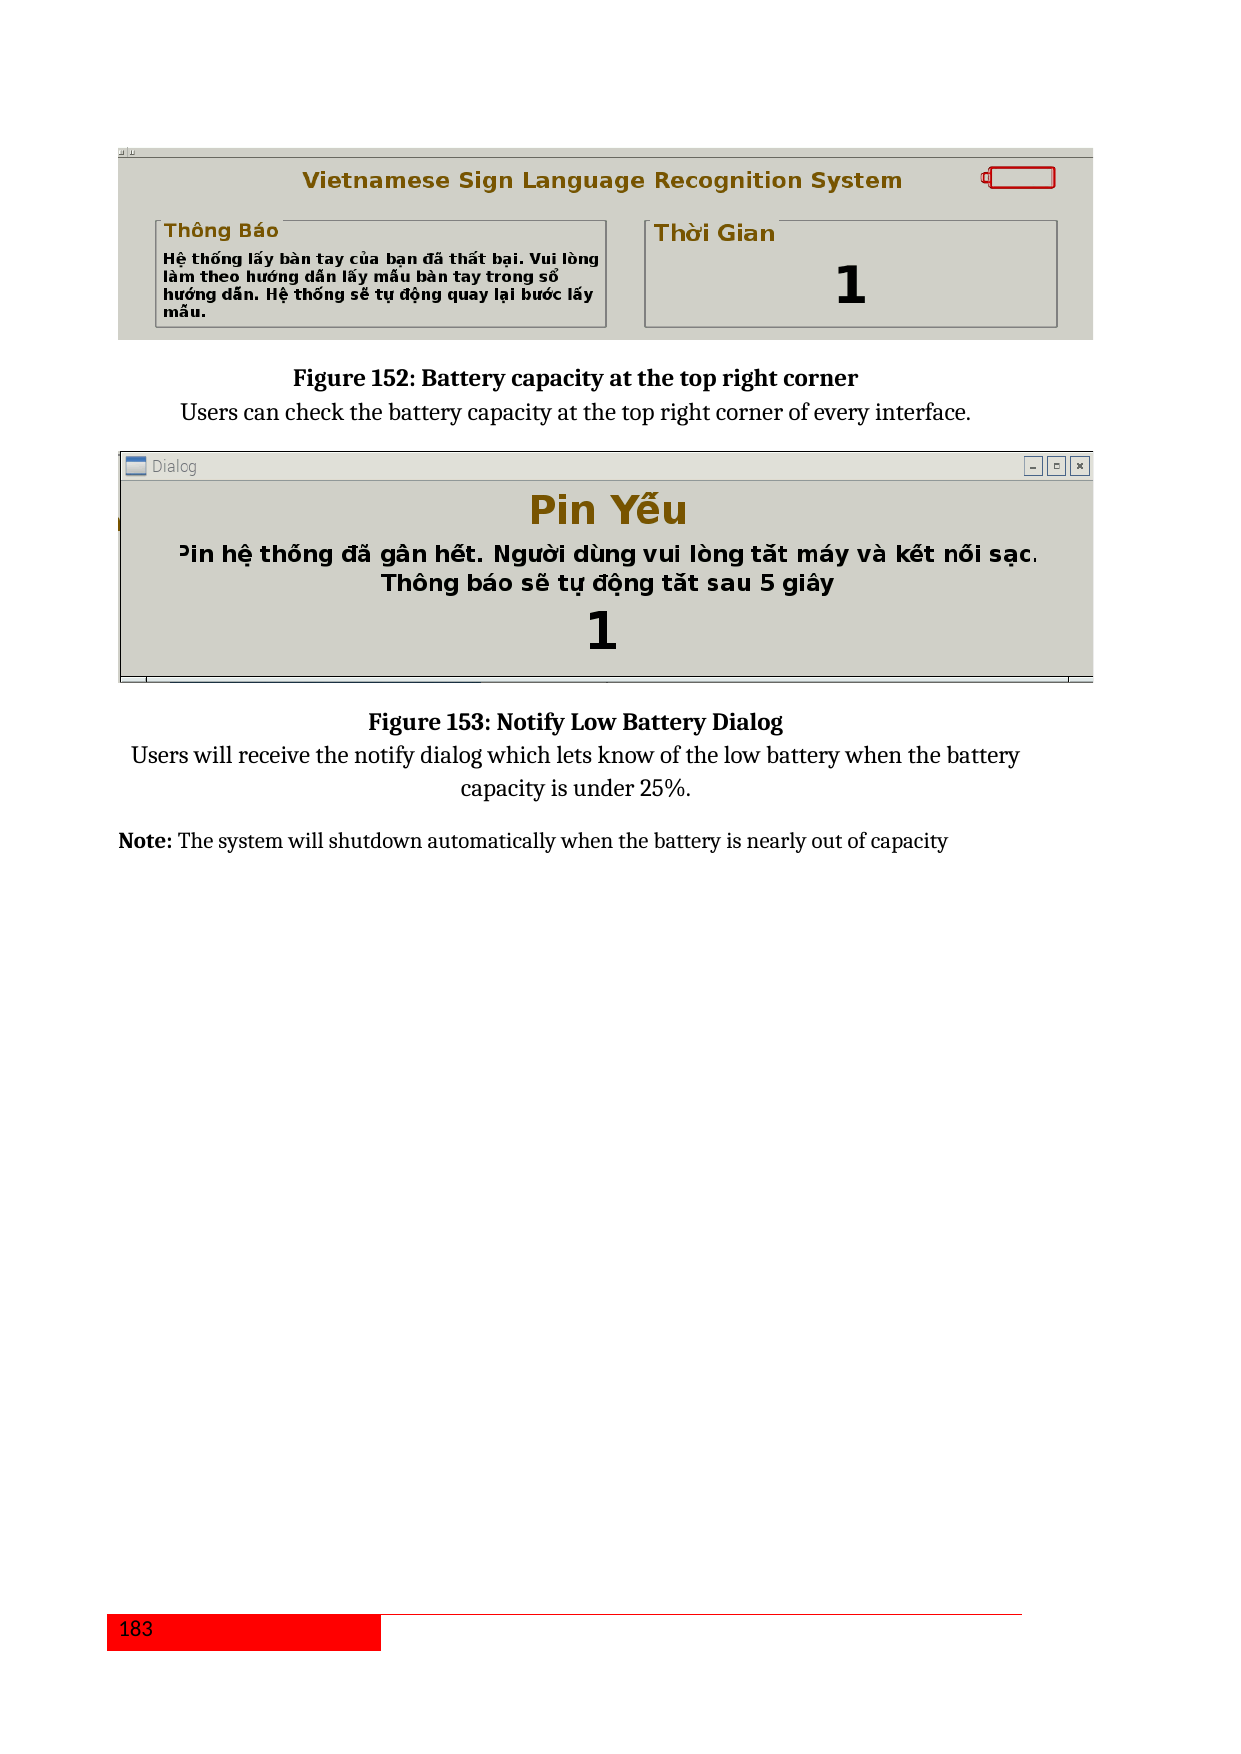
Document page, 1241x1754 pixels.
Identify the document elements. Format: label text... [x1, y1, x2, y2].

text Figure 153: Notify Low Battery Dialog [118, 707, 1033, 736]
text Figure 152: Battery capacity at the top right corner [118, 364, 1033, 393]
text Note: The system will shutdown automatically when the battery is nearly out of capacity [118, 827, 1033, 854]
text Users can check the battery capacity at the top right corner of every interface. [118, 397, 1033, 426]
text Users will receive the notify dialog which lets know of the low battery when the battery capacity is under 25%. [118, 741, 1033, 802]
picture [118, 147, 1094, 340]
picture [118, 451, 1094, 683]
